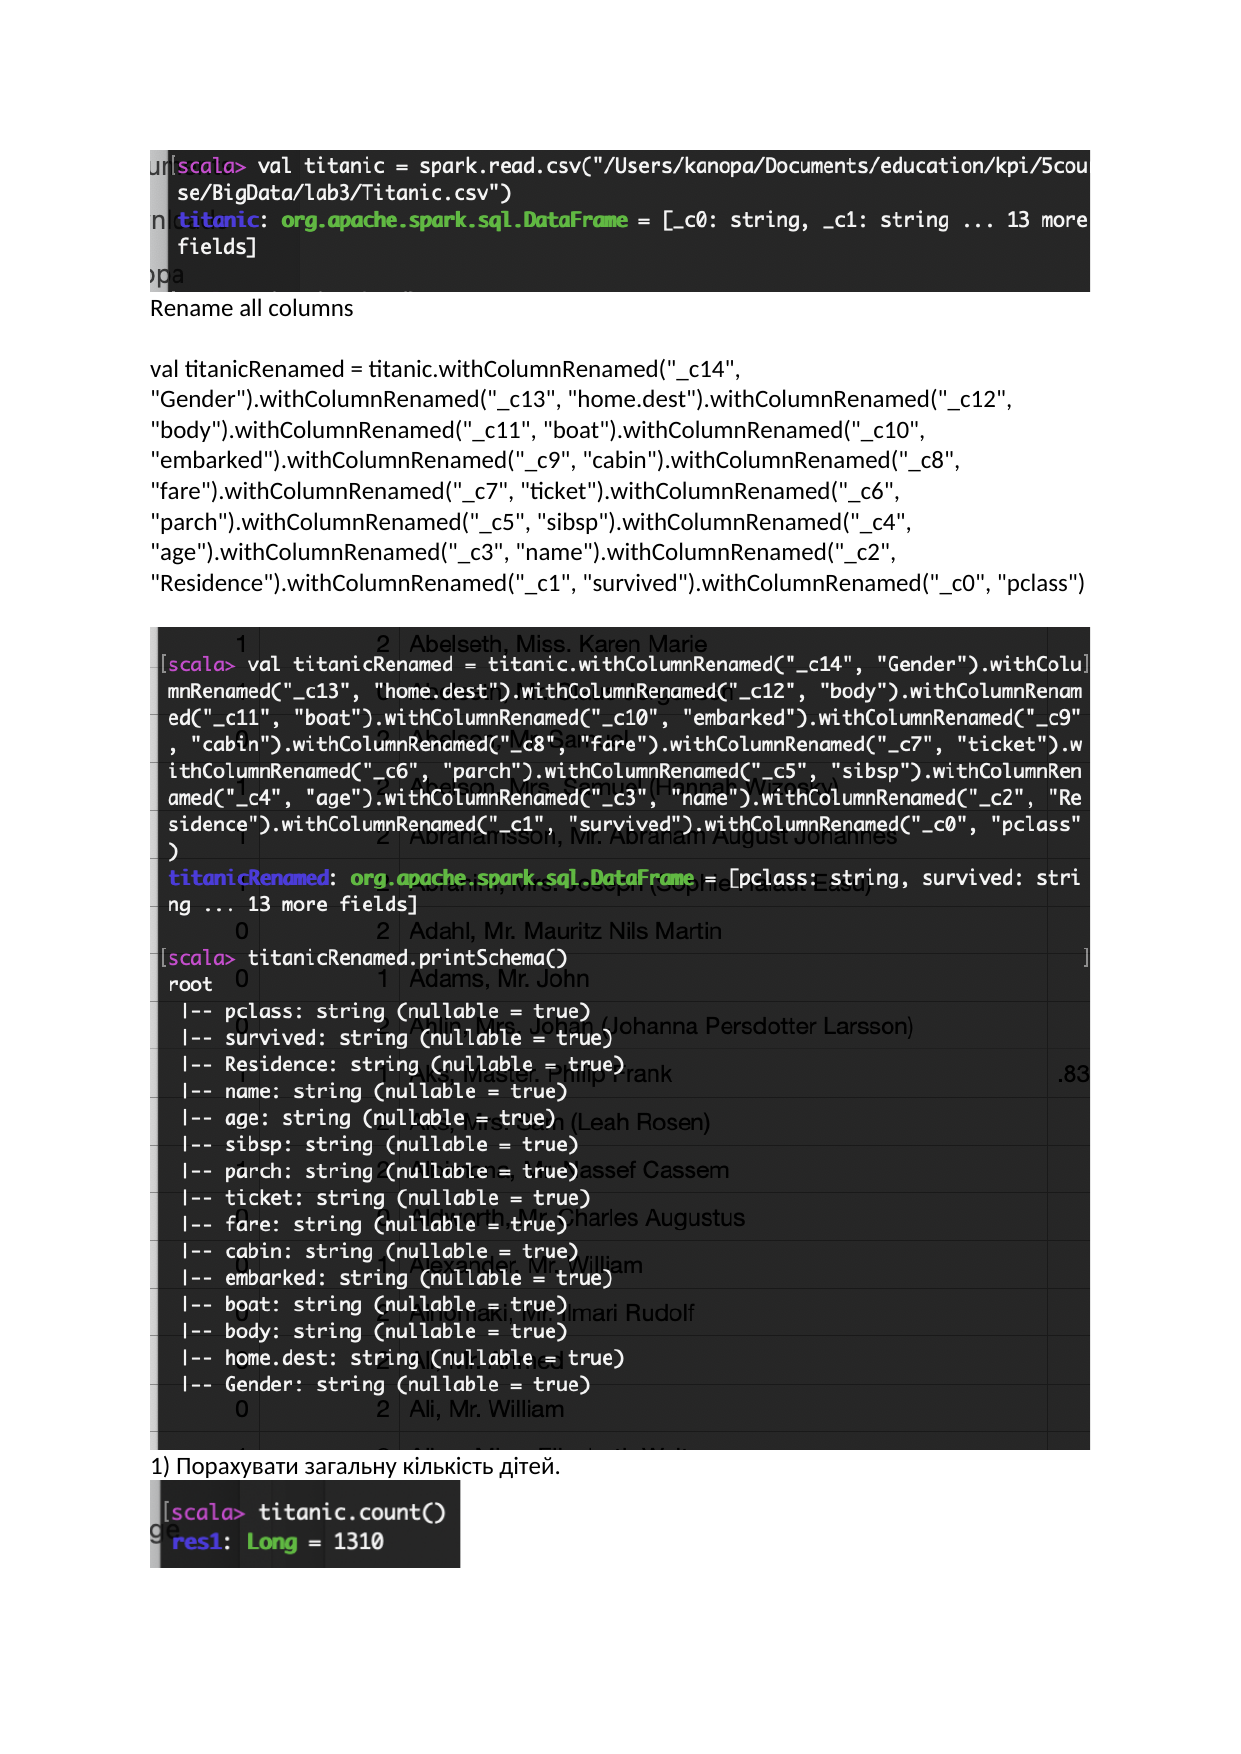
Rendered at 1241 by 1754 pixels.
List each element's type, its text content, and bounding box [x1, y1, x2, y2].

text val titanicRenamed = titanic.withColumnRenamed("_c14", "Gender").withColumnRenamed("_c13", "home.dest").withColumnRenamed("_c12", "body").withColumnRenamed("_c11", "boat").withColumnRenamed("_c10", "embarked").withColumnRenamed("_c9", "cabin").withColumnRenamed("_c8", "fare").withColumnRenamed("_c7", "ticket").withColumnRenamed("_c6", "parch").withColumnRenamed("_c5", "sibsp").withColumnRenamed("_c4", "age").withColumnRenamed("_c3", "name").withColumnRenamed("_c2", "Residence").withColumnRenamed("_c1", "survived").withColumnRenamed("_c0", "pclass") [150, 353, 1090, 597]
text 1) Порахувати загальну кількість дітей. [150, 1450, 1090, 1480]
picture [150, 1480, 461, 1568]
text Rename all columns [150, 292, 1090, 322]
picture [150, 150, 1091, 292]
picture [150, 627, 1091, 1450]
